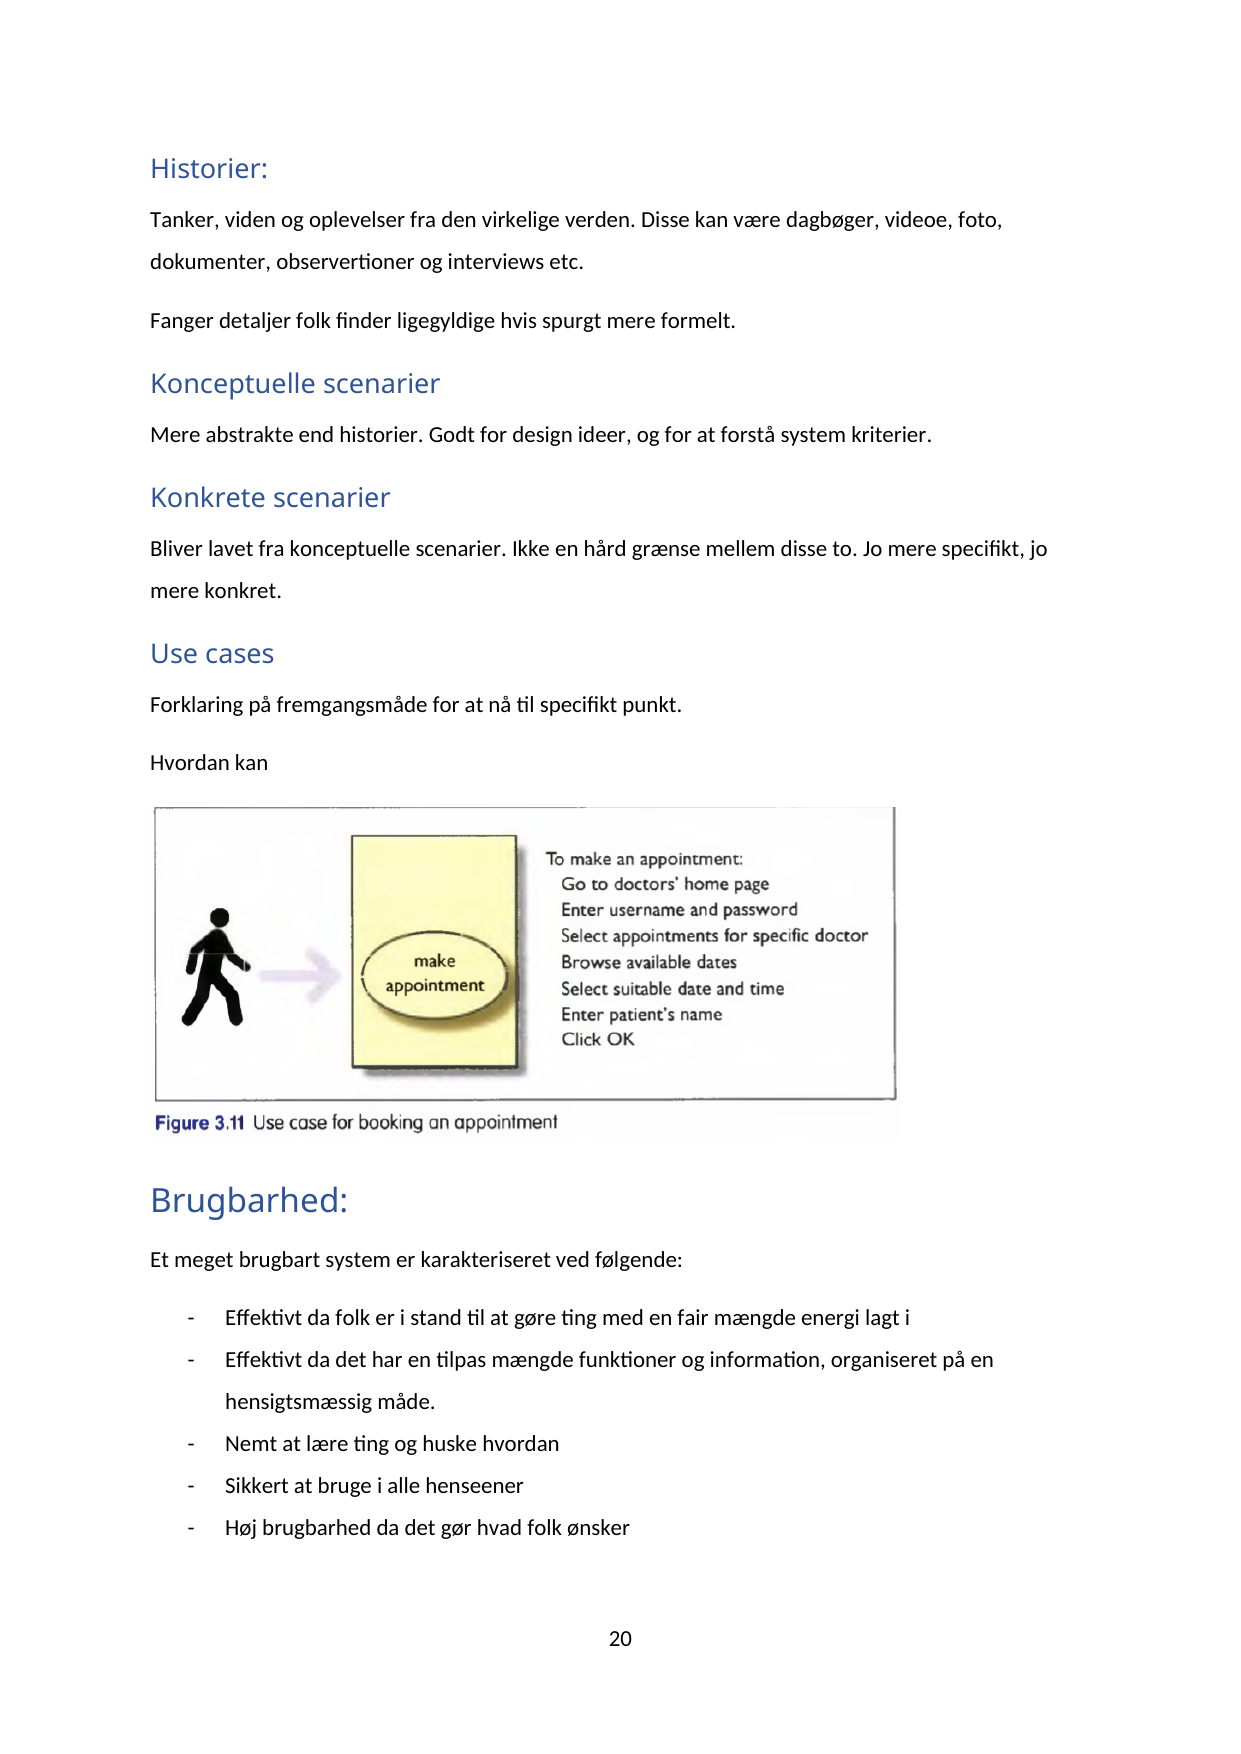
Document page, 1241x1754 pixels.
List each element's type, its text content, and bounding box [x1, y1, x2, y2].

text Tanker, viden og oplevelser fra den virkelige verden. Disse kan være dagbøger, videoe, foto, dokumenter, observertioner og interviews etc. [150, 205, 1090, 275]
list Effektivt da det har en tilpas mængde funktioner og information, organiseret på en hensigtsmæssig måde. [187, 1345, 1090, 1415]
subtitle Konkrete scenarier [150, 478, 1090, 515]
text Forklaring på fremgangsmåde for at nå til specifikt punkt. [150, 690, 1090, 718]
list Nemt at lære ting og huske hvordan [187, 1429, 1090, 1457]
list Sikkert at bruge i alle henseener [187, 1471, 1090, 1499]
text Fanger detaljer folk finder ligegyldige hvis spurgt mere formelt. [150, 306, 1090, 334]
text Mere abstrakte end historier. Godt for design ideer, og for at forstå system kriterier. [150, 420, 1090, 448]
subtitle Use cases [150, 634, 1090, 671]
subtitle Konceptuelle scenarier [150, 364, 1090, 401]
picture [150, 807, 903, 1138]
subtitle Brugbarhed: [150, 1177, 1090, 1222]
text Et meget brugbart system er karakteriseret ved følgende: [150, 1245, 1090, 1273]
list Effektivt da folk er i stand til at gøre ting med en fair mængde energi lagt i [187, 1303, 1090, 1331]
text Hvordan kan [150, 748, 1090, 776]
text Bliver lavet fra konceptuelle scenarier. Ikke en hård grænse mellem disse to. Jo mere specifikt, jo mere konkret. [150, 534, 1090, 604]
list Høj brugbarhed da det gør hvad folk ønsker [187, 1513, 1090, 1541]
subtitle Historier: [150, 150, 1090, 187]
